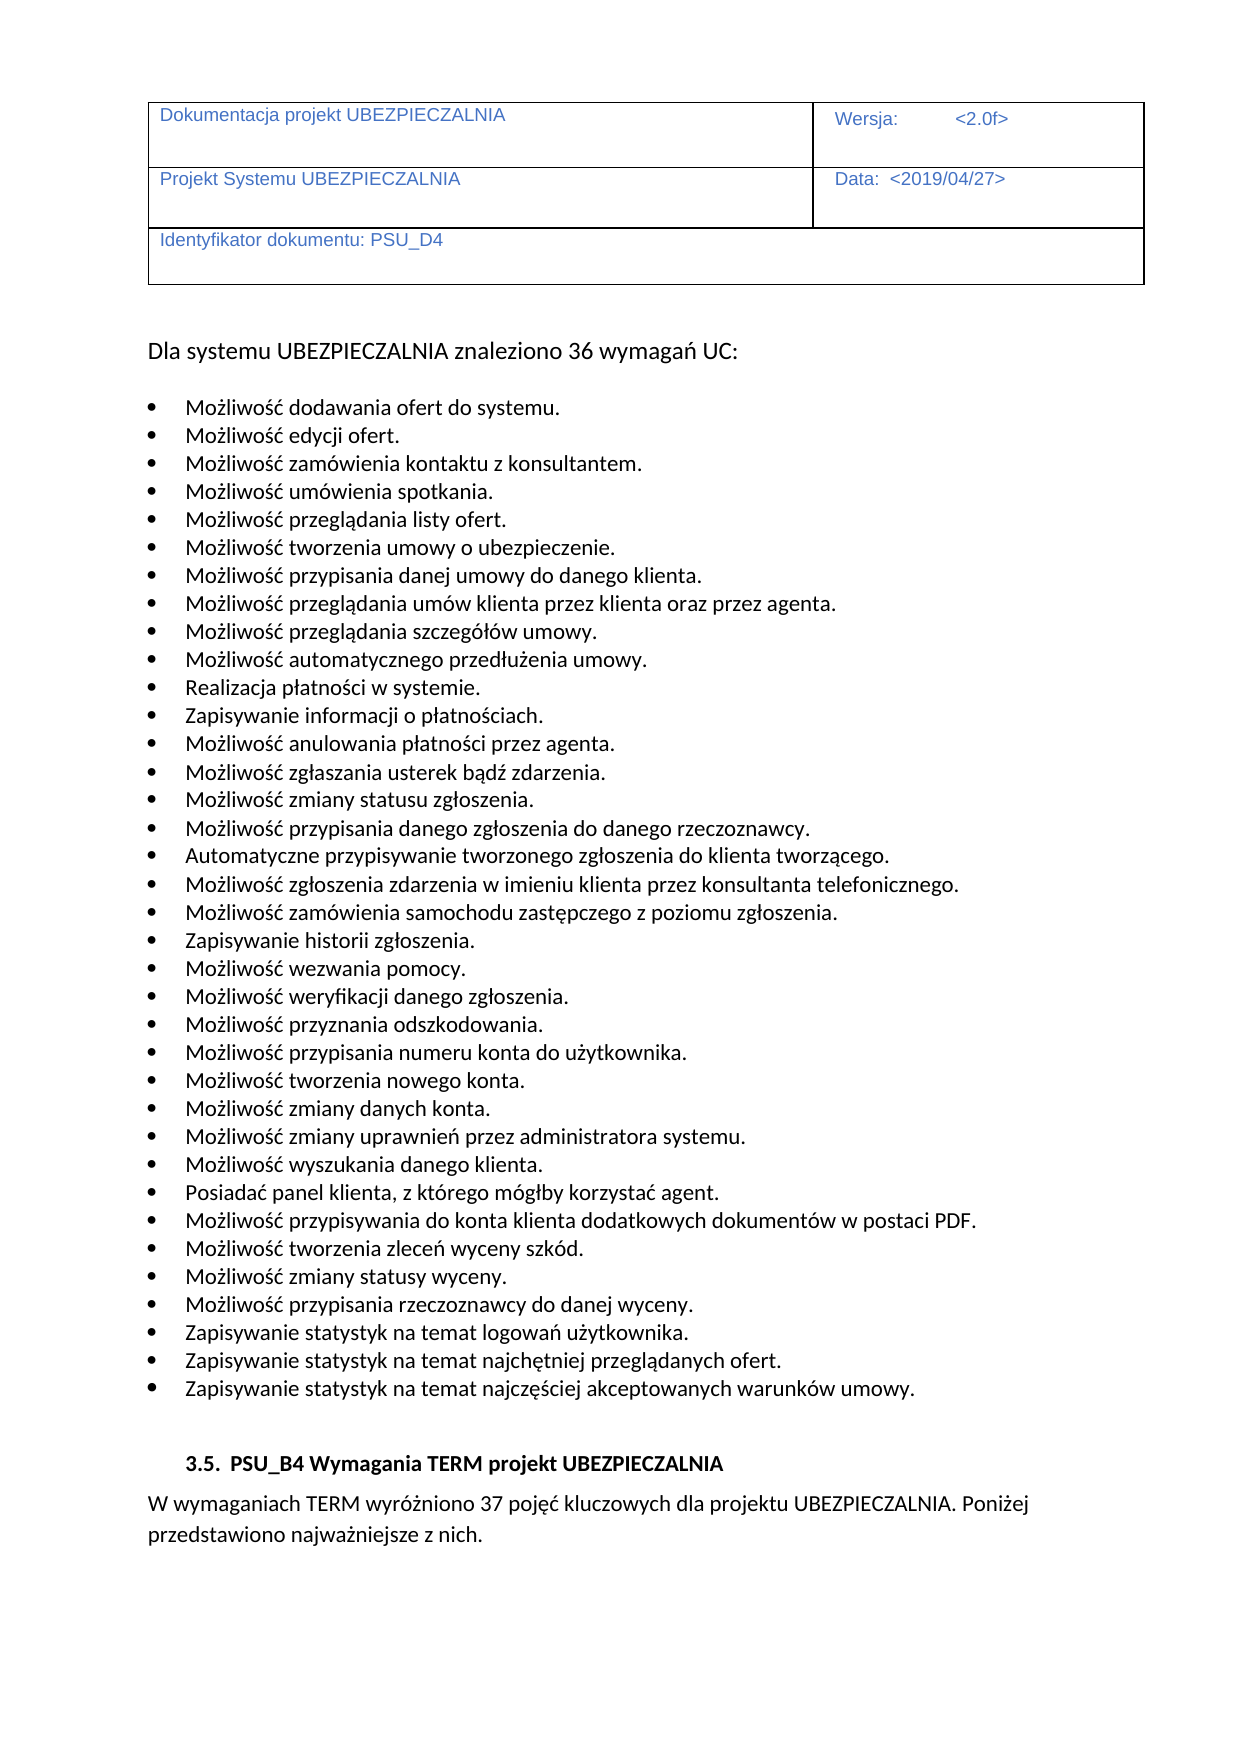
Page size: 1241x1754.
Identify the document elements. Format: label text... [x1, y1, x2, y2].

list Posiadać panel klienta, z którego mógłby korzystać agent. [148, 1178, 1093, 1206]
text W wymaganiach TERM wyróżniono 37 pojęć kluczowych dla projektu UBEZPIECZALNIA. Poniżej przedstawiono najważniejsze z nich. [148, 1489, 1093, 1548]
list Możliwość tworzenia nowego konta. [148, 1066, 1093, 1094]
list Możliwość dodawania ofert do systemu. [148, 393, 1093, 421]
list Możliwość przeglądania umów klienta przez klienta oraz przez agenta. [148, 589, 1093, 617]
list Możliwość wyszukania danego klienta. [148, 1150, 1093, 1178]
list Możliwość zmiany statusy wyceny. [148, 1262, 1093, 1290]
list Zapisywanie informacji o płatnościach. [148, 702, 1093, 729]
list Możliwość zgłaszania usterek bądź zdarzenia. [148, 758, 1093, 786]
list Możliwość przypisywania do konta klienta dodatkowych dokumentów w postaci PDF. [148, 1206, 1093, 1234]
list Możliwość przypisania rzeczoznawcy do danej wyceny. [148, 1290, 1093, 1318]
list Realizacja płatności w systemie. [148, 673, 1093, 702]
list Możliwość przypisania numeru konta do użytkownika. [148, 1038, 1093, 1066]
list Możliwość automatycznego przedłużenia umowy. [148, 646, 1093, 673]
list Możliwość przyznania odszkodowania. [148, 1010, 1093, 1038]
list Możliwość przypisania danej umowy do danego klienta. [148, 561, 1093, 589]
list Możliwość zamówienia kontaktu z konsultantem. [148, 449, 1093, 477]
list Możliwość anulowania płatności przez agenta. [148, 729, 1093, 758]
list Możliwość zgłoszenia zdarzenia w imieniu klienta przez konsultanta telefonicznego. [148, 870, 1093, 898]
list Możliwość zmiany uprawnień przez administratora systemu. [148, 1122, 1093, 1150]
text PSU_B4 Wymagania TERM projekt UBEZPIECZALNIA [185, 1449, 1093, 1477]
list Możliwość zamówienia samochodu zastępczego z poziomu zgłoszenia. [148, 898, 1093, 926]
list Zapisywanie statystyk na temat logowań użytkownika. [148, 1318, 1093, 1346]
text Dla systemu UBEZPIECZALNIA znaleziono 36 wymagań UC: [148, 335, 1093, 365]
list Możliwość przeglądania listy ofert. [148, 505, 1093, 533]
list Zapisywanie historii zgłoszenia. [148, 926, 1093, 954]
list Zapisywanie statystyk na temat najczęściej akceptowanych warunków umowy. [148, 1374, 1093, 1402]
list Możliwość przeglądania szczegółów umowy. [148, 617, 1093, 646]
list Możliwość umówienia spotkania. [148, 477, 1093, 505]
list Możliwość zmiany danych konta. [148, 1094, 1093, 1122]
list Możliwość edycji ofert. [148, 421, 1093, 449]
list Możliwość wezwania pomocy. [148, 954, 1093, 982]
list Możliwość zmiany statusu zgłoszenia. [148, 786, 1093, 814]
list Możliwość weryfikacji danego zgłoszenia. [148, 982, 1093, 1010]
list Możliwość tworzenia zleceń wyceny szkód. [148, 1234, 1093, 1262]
list Możliwość przypisania danego zgłoszenia do danego rzeczoznawcy. [148, 814, 1093, 842]
list Zapisywanie statystyk na temat najchętniej przeglądanych ofert. [148, 1346, 1093, 1374]
list Automatyczne przypisywanie tworzonego zgłoszenia do klienta tworzącego. [148, 842, 1093, 870]
list Możliwość tworzenia umowy o ubezpieczenie. [148, 533, 1093, 561]
